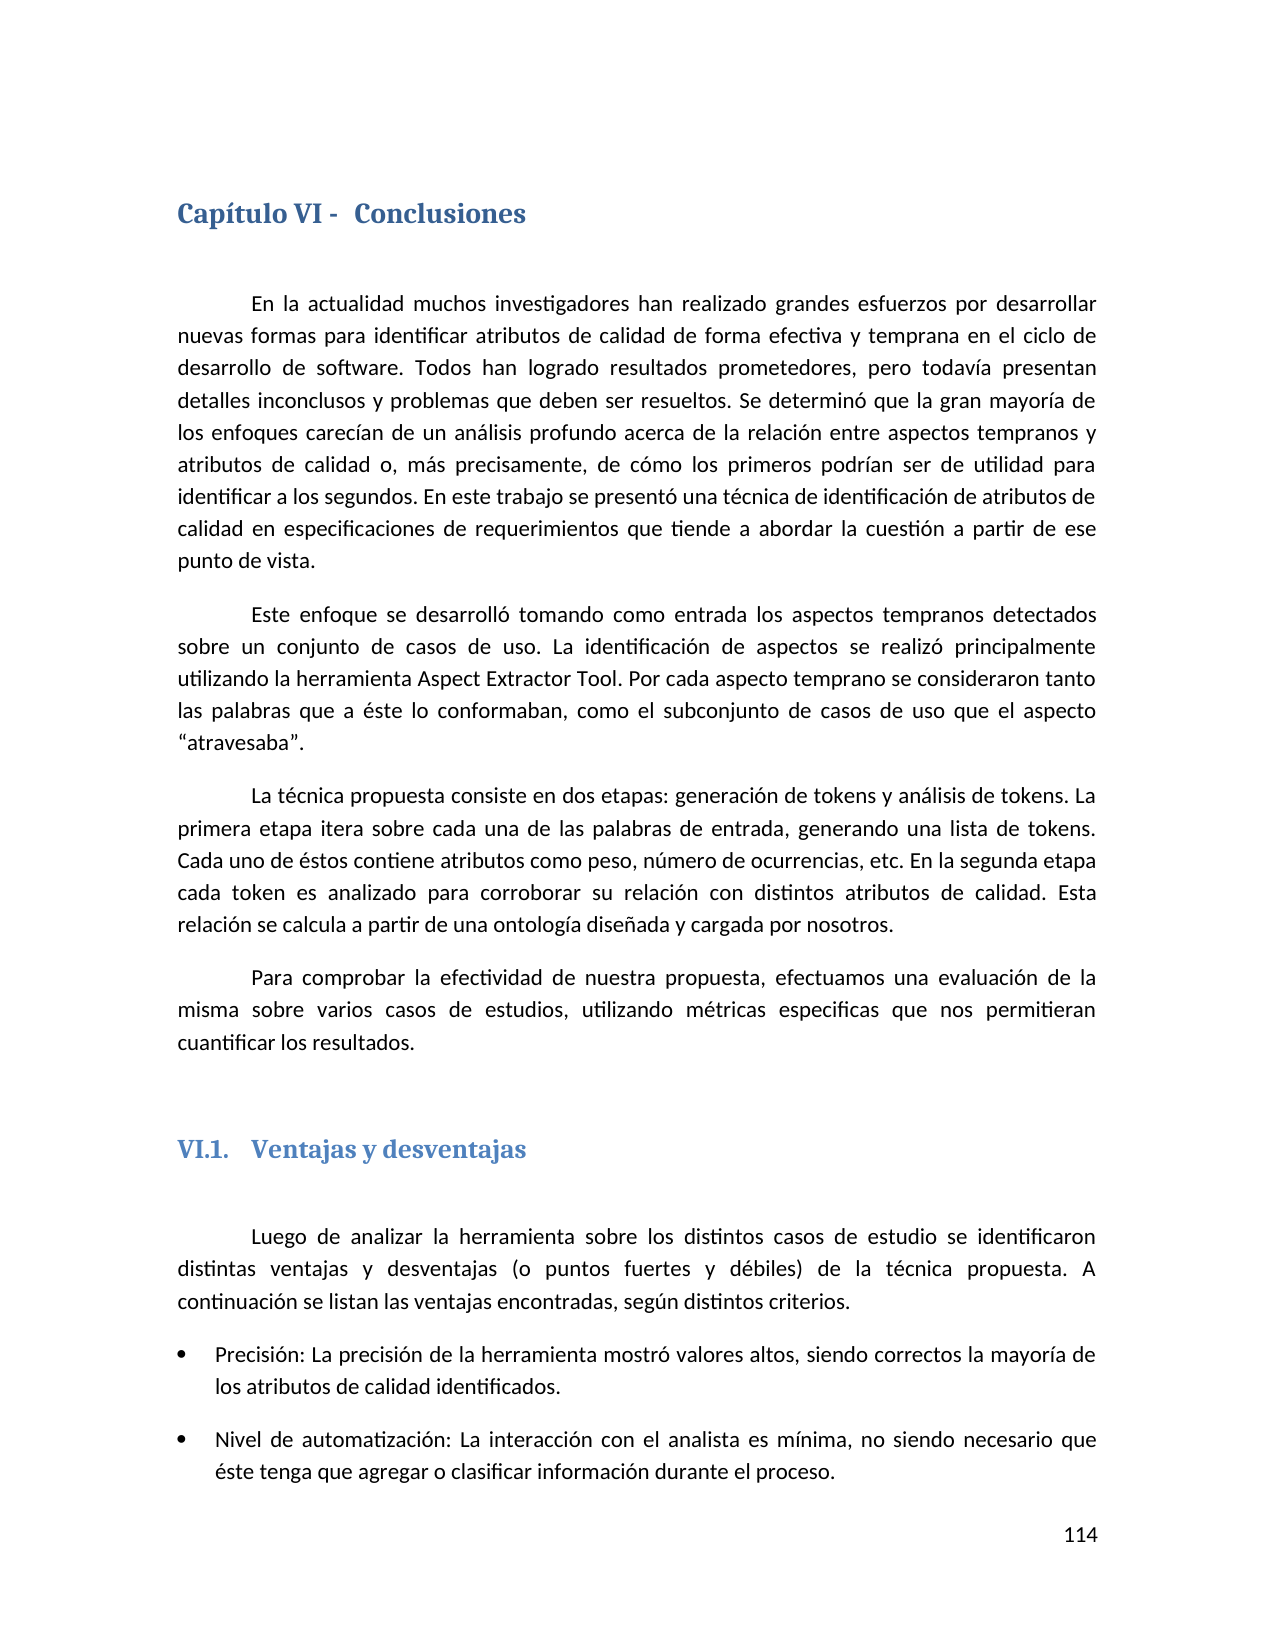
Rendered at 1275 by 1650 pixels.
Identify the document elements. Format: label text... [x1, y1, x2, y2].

text En la actualidad muchos investigadores han realizado grandes esfuerzos por desarrollar nuevas formas para identificar atributos de calidad de forma efectiva y temprana en el ciclo de desarrollo de software. Todos han logrado resultados prometedores, pero todavía presentan detalles inconclusos y problemas que deben ser resueltos. Se determinó que la gran mayoría de los enfoques carecían de un análisis profundo acerca de la relación entre aspectos tempranos y atributos de calidad o, más precisamente, de cómo los primeros podrían ser de utilidad para identificar a los segundos. En este trabajo se presentó una técnica de identificación de atributos de calidad en especificaciones de requerimientos que tiende a abordar la cuestión a partir de ese punto de vista. [177, 289, 1098, 575]
list Precisión: La precisión de la herramienta mostró valores altos, siendo correctos la mayoría de los atributos de calidad identificados. [177, 1340, 1098, 1400]
text Para comprobar la efectividad de nuestra propuesta, efectuamos una evaluación de la misma sobre varios casos de estudios, utilizando métricas especificas que nos permitieran cuantificar los resultados. [177, 963, 1098, 1056]
subtitle Ventajas y desventajas [177, 1134, 1098, 1165]
text La técnica propuesta consiste en dos etapas: generación de tokens y análisis de tokens. La primera etapa itera sobre cada una de las palabras de entrada, generando una lista de tokens. Cada uno de éstos contiene atributos como peso, número de ocurrencias, etc. En la segunda etapa cada token es analizado para corroborar su relación con distintos atributos de calidad. Esta relación se calcula a partir de una ontología diseñada y cargada por nosotros. [177, 781, 1098, 938]
text Este enfoque se desarrolló tomando como entrada los aspectos tempranos detectados sobre un conjunto de casos de uso. La identificación de aspectos se realizó principalmente utilizando la herramienta Aspect Extractor Tool. Por cada aspecto temprano se consideraron tanto las palabras que a éste lo conformaban, como el subconjunto de casos de uso que el aspecto “atravesaba”. [177, 600, 1098, 756]
subtitle Conclusiones [177, 198, 1098, 231]
list Nivel de automatización: La interacción con el analista es mínima, no siendo necesario que éste tenga que agregar o clasificar información durante el proceso. [177, 1425, 1098, 1485]
text Luego de analizar la herramienta sobre los distintos casos de estudio se identificaron distintas ventajas y desventajas (o puntos fuertes y débiles) de la técnica propuesta. A continuación se listan las ventajas encontradas, según distintos criterios. [177, 1222, 1098, 1315]
